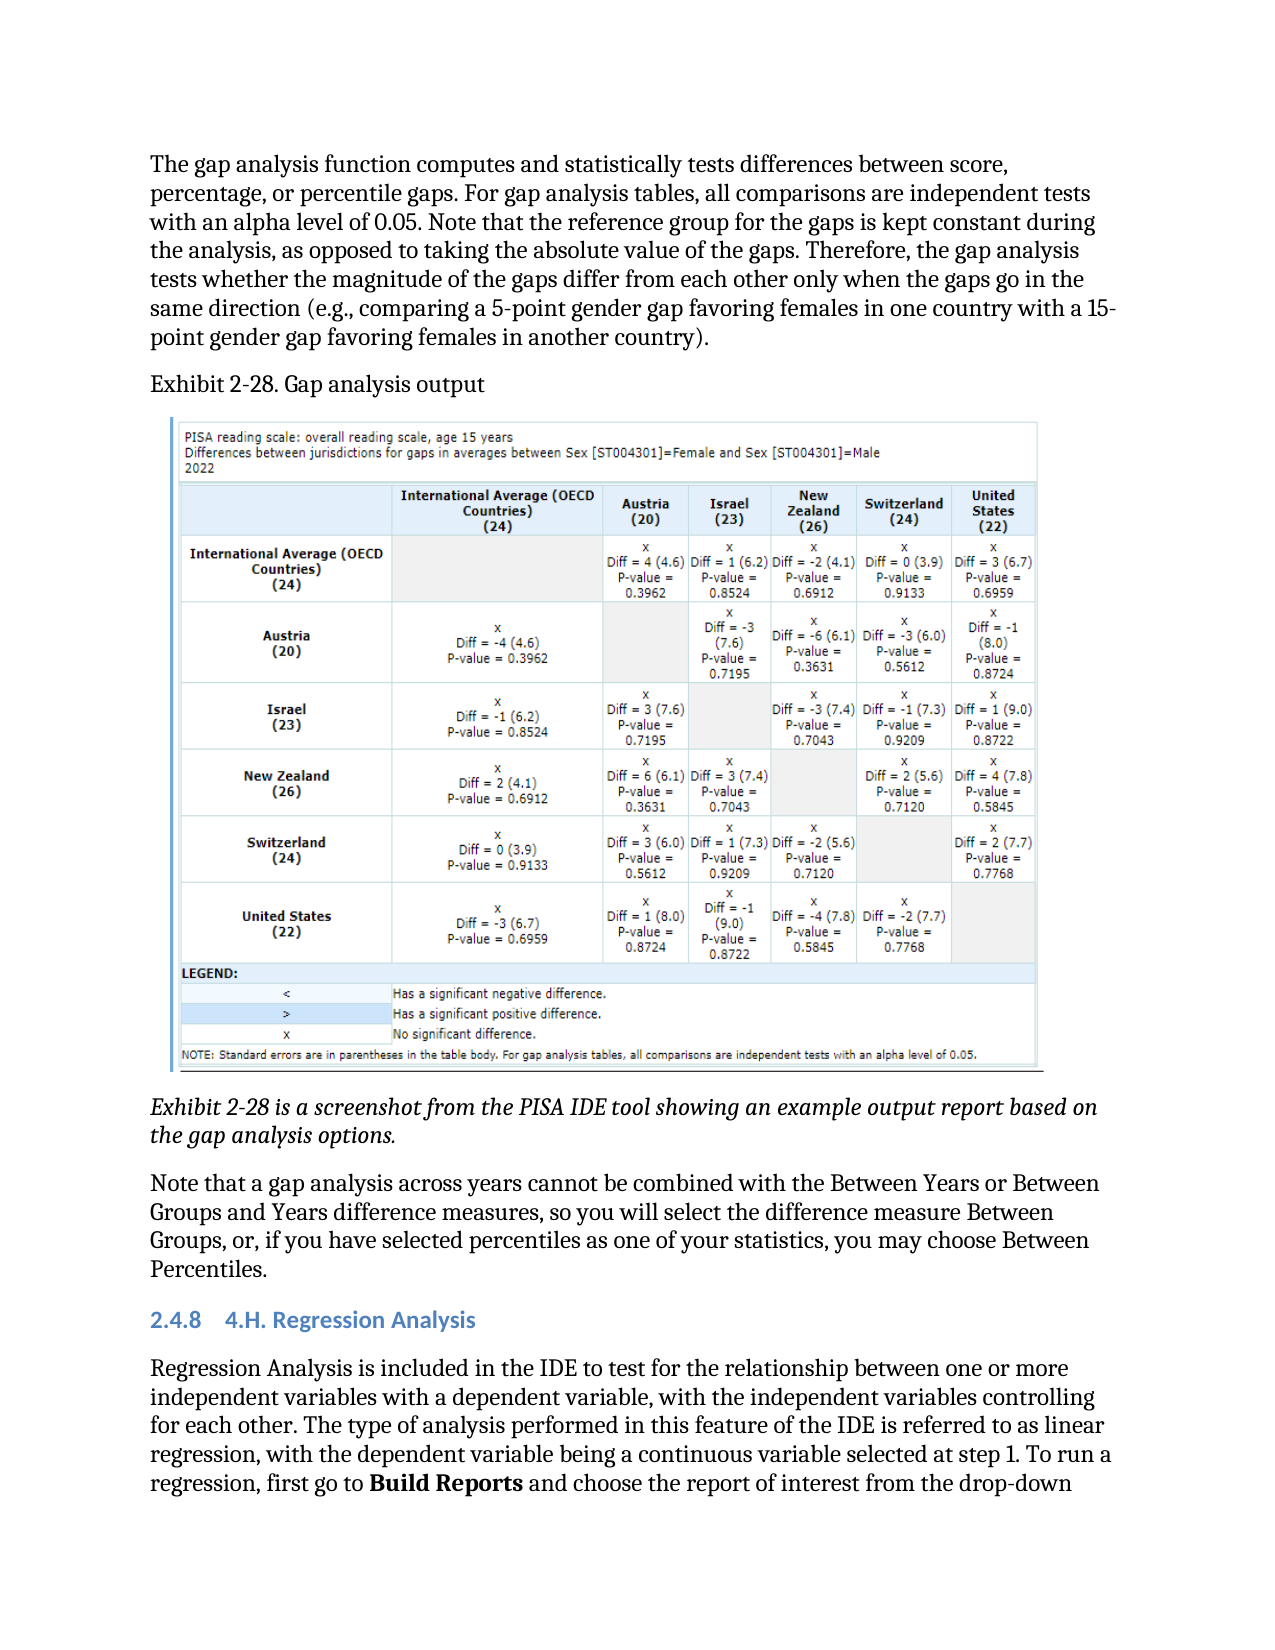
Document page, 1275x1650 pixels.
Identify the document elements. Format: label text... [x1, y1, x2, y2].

text Exhibit 2-28. Gap analysis output [150, 370, 1125, 399]
text Exhibit 2-28 is a screenshot from the PISA IDE tool showing an example output report based on the gap analysis options. [150, 1092, 1125, 1150]
text The gap analysis function computes and statistically tests differences between score, percentage, or percentile gaps. For gap analysis tables, all comparisons are independent tests with an alpha level of 0.05. Note that the reference group for the gaps is kept constant during the analysis, as opposed to taking the absolute value of the gaps. Therefore, the gap analysis tests whether the magnitude of the gaps differ from each other only when the gaps go in the same direction (e.g., comparing a 5-point gender gap favoring females in one country with a 15-point gender gap favoring females in another country). [150, 150, 1125, 351]
subtitle 2.4.8 4.H. Regression Analysis [150, 1304, 1125, 1335]
text Note that a gap analysis across years cannot be combined with the Between Years or Between Groups and Years difference measures, so you will select the difference measure Between Groups, or, if you have selected percentiles as one of your statistics, you may choose Between Percentiles. [150, 1169, 1125, 1284]
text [150, 1354, 1125, 1498]
picture [168, 417, 1044, 1072]
